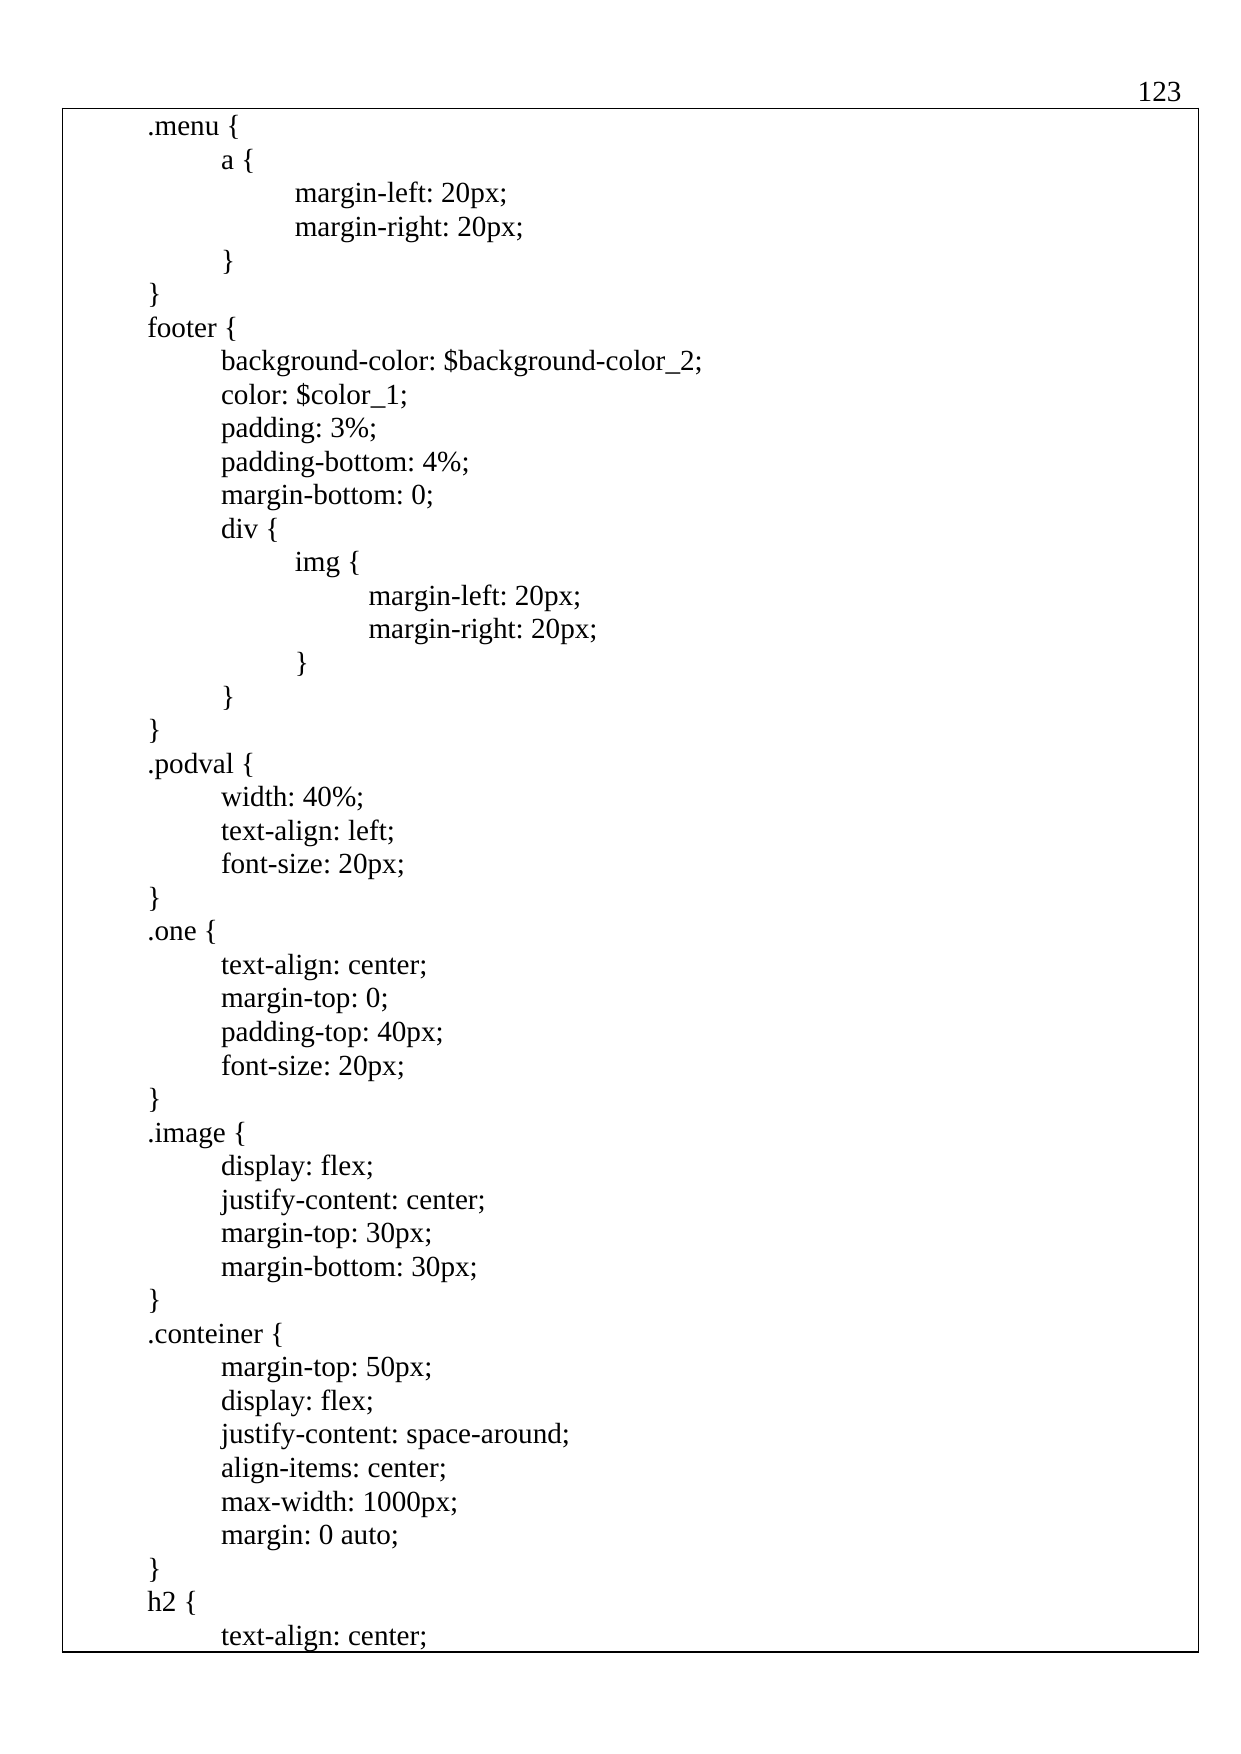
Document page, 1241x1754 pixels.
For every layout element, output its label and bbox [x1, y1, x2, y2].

table_header [63, 109, 1198, 1651]
